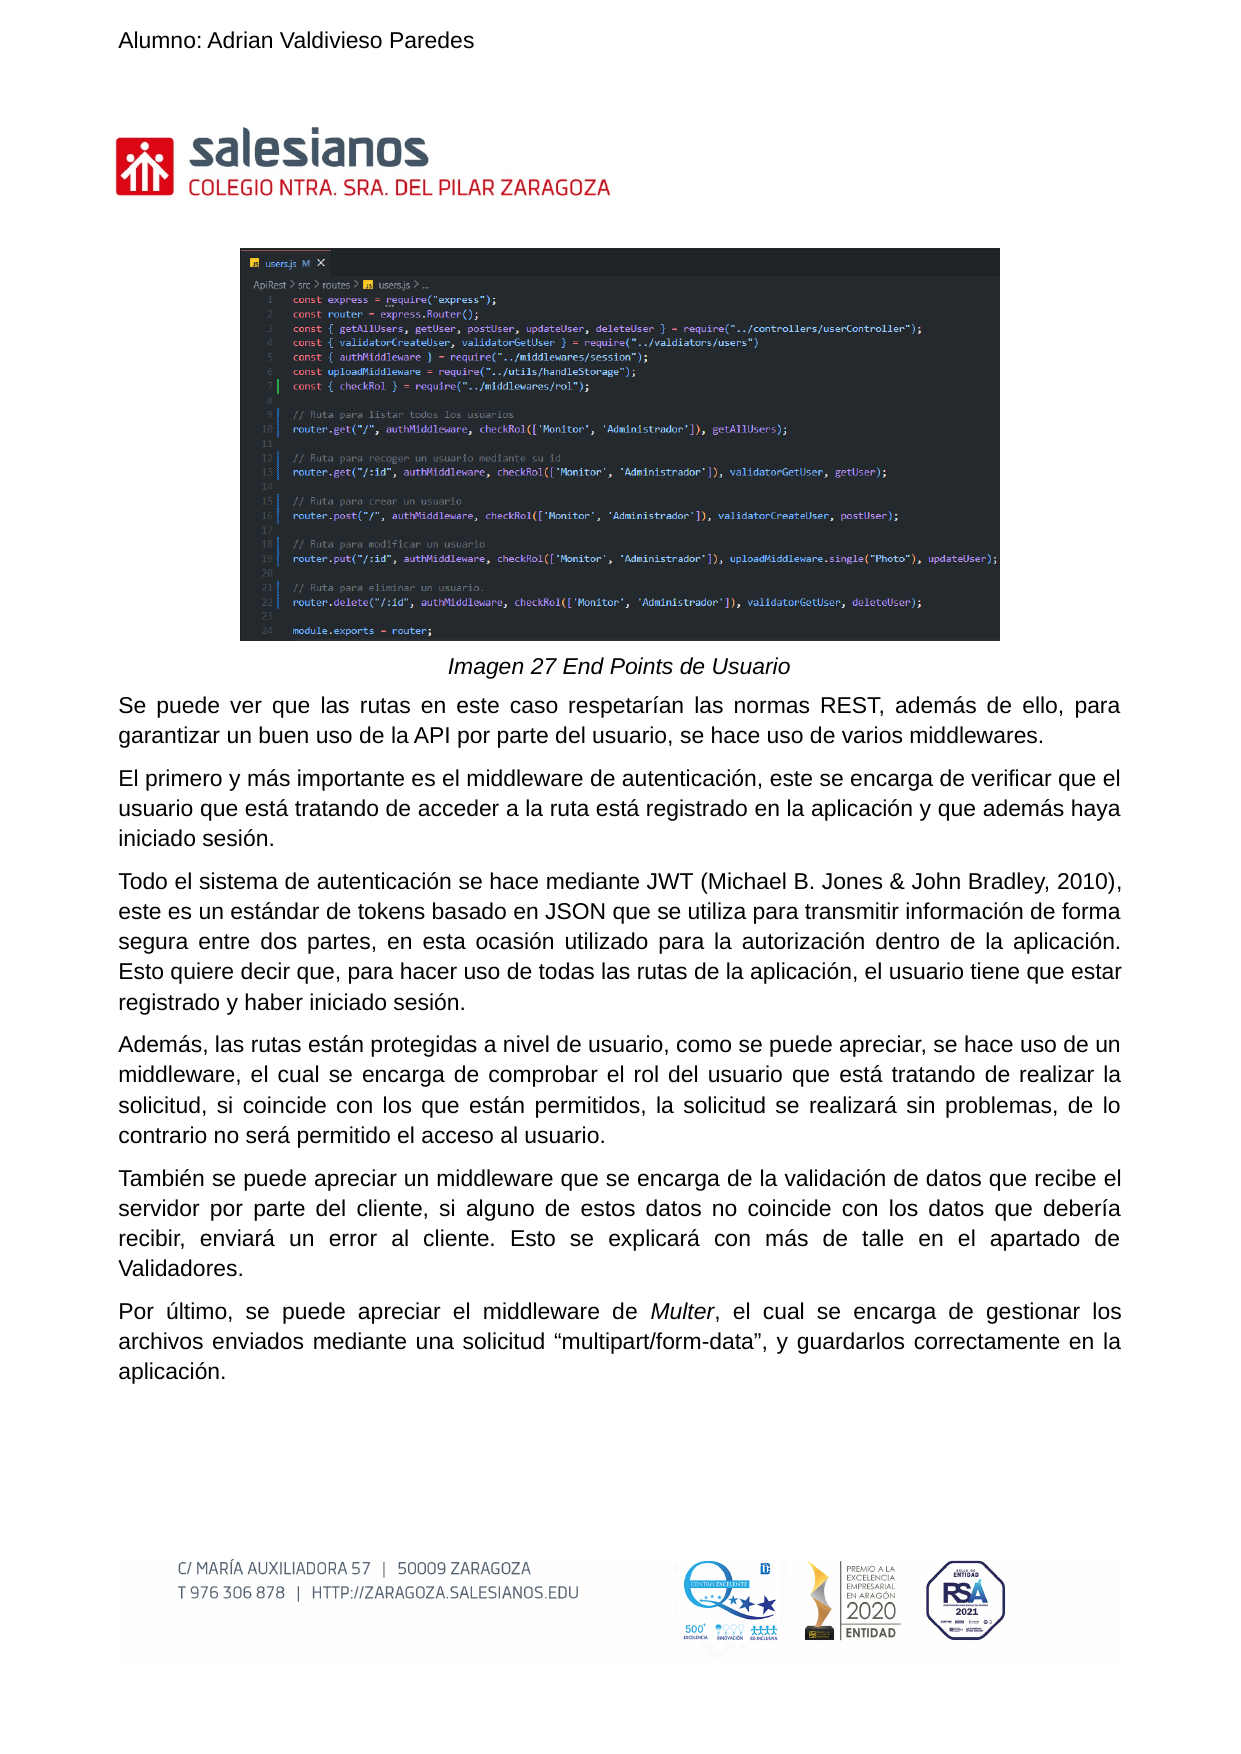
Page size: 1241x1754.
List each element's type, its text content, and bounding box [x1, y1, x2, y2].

text Imagen 27 End Points de Usuario [118, 653, 1122, 679]
text Se puede ver que las rutas en este caso respetarían las normas REST, además de ello, para garantizar un buen uso de la API por parte del usuario, se hace uso de varios middlewares. [118, 692, 1122, 748]
picture [100, 115, 629, 217]
text Por último, se puede apreciar el middleware de Multer, el cual se encarga de gestionar los archivos enviados mediante una solicitud “multipart/form-data”, y guardarlos correctamente en la aplicación. [118, 1298, 1122, 1384]
picture [240, 248, 1000, 641]
text Todo el sistema de autenticación se hace mediante JWT , este es un estándar de tokens basado en JSON que se utiliza para transmitir información de forma segura entre dos partes, en esta ocasión utilizado para la autorización dentro de la aplicación. Esto quiere decir que, para hacer uso de todas las rutas de la aplicación, el usuario tiene que estar registrado y haber iniciado sesión. [118, 868, 1122, 1015]
text El primero y más importante es el middleware de autenticación, este se encarga de verificar que el usuario que está tratando de acceder a la ruta está registrado en la aplicación y que además haya iniciado sesión. [118, 764, 1122, 851]
text También se puede apreciar un middleware que se encarga de la validación de datos que recibe el servidor por parte del cliente, si alguno de estos datos no coincide con los datos que debería recibir, enviará un error al cliente. Esto se explicará con más de talle en el apartado de Validadores. [118, 1164, 1122, 1281]
text Además, las rutas están protegidas a nivel de usuario, como se puede apreciar, se hace uso de un middleware, el cual se encarga de comprobar el rol del usuario que está tratando de realizar la solicitud, si coincide con los que están permitidos, la solicitud se realizará sin problemas, de lo contrario no será permitido el acceso al usuario. [118, 1031, 1122, 1148]
picture [118, 1557, 1123, 1667]
